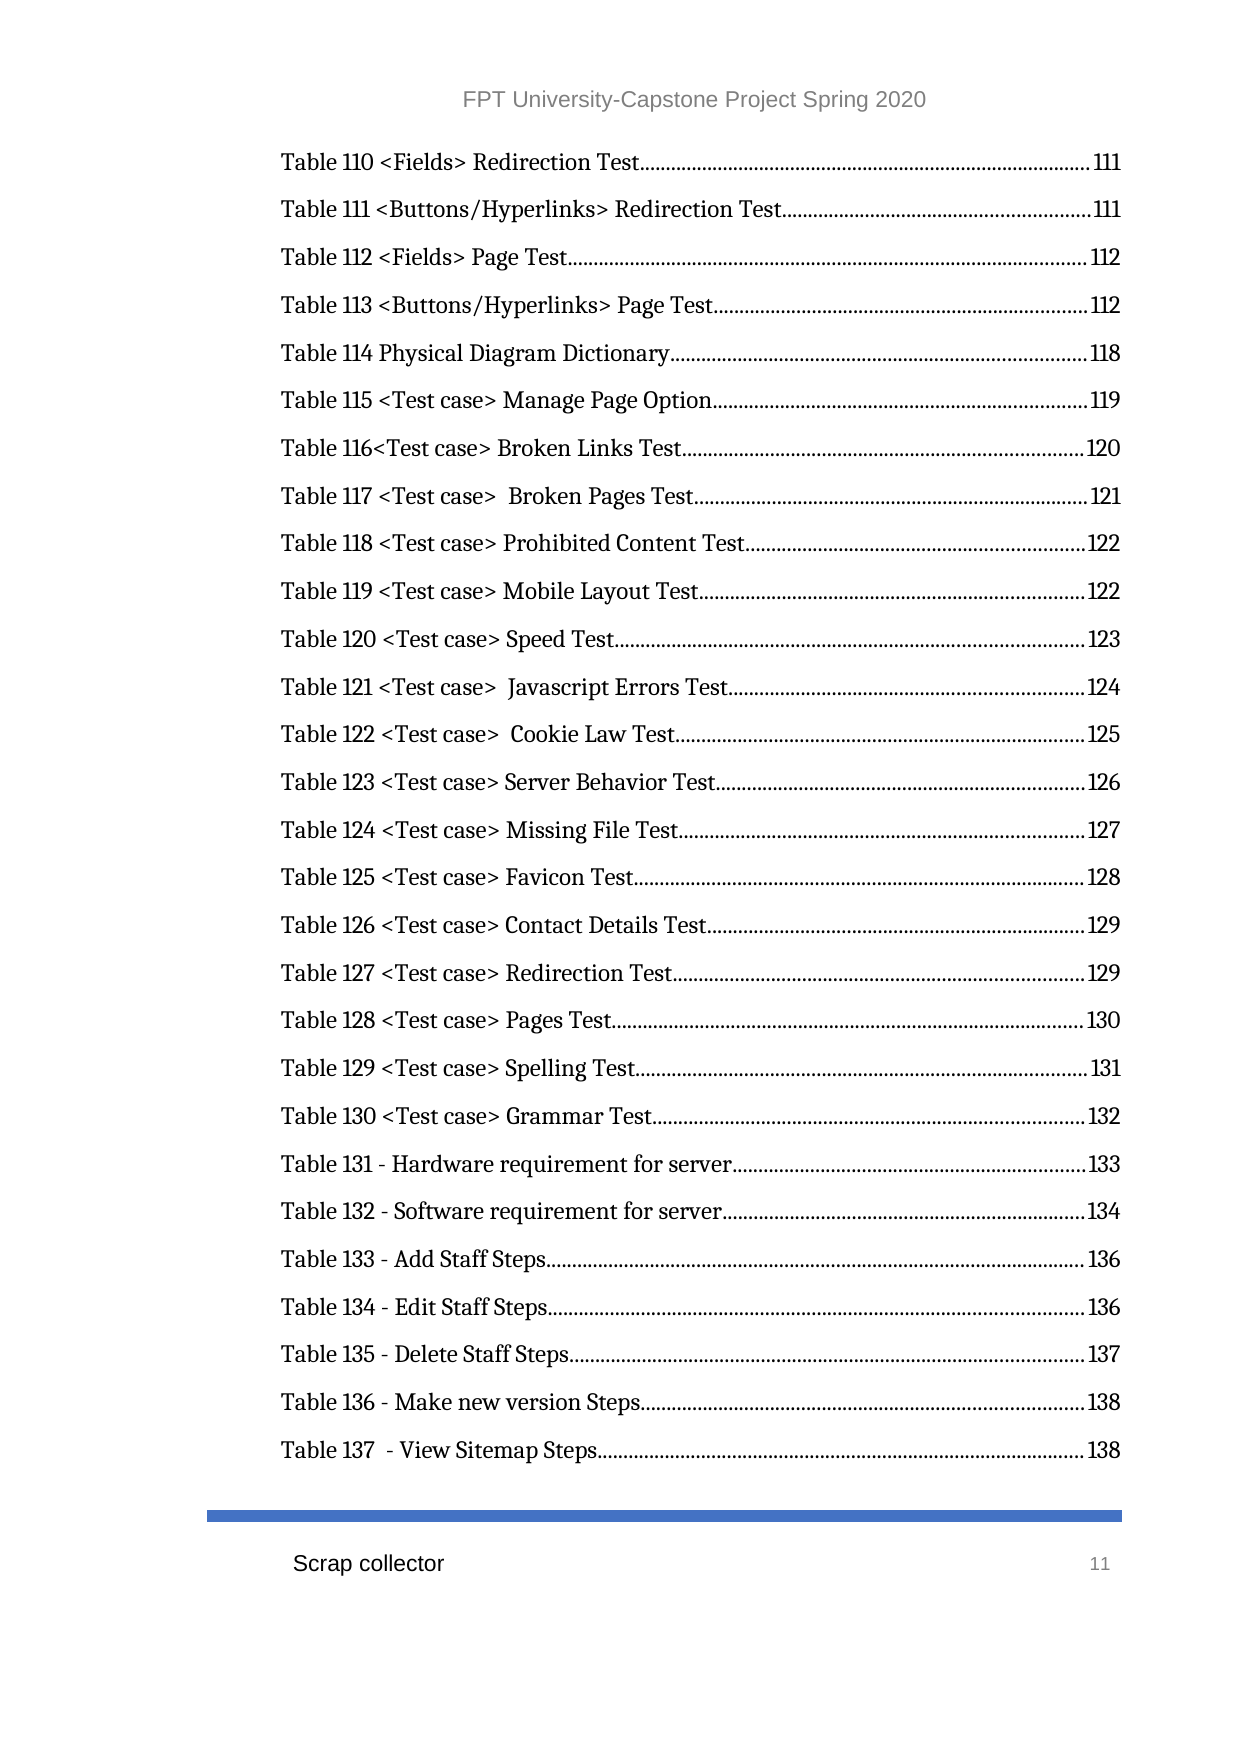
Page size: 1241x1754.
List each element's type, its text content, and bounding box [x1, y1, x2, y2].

text Table 113 <Buttons/Hyperlinks> Page Test 112 [207, 291, 1122, 319]
text Table 124 <Test case> Missing File Test 127 [207, 816, 1122, 844]
text Table 115 <Test case> Manage Page Option 119 [207, 386, 1122, 415]
text Table 119 <Test case> Mobile Layout Test 122 [207, 577, 1122, 606]
text Table 120 <Test case> Speed Test 123 [207, 625, 1122, 653]
text Table 131 - Hardware requirement for server 133 [207, 1149, 1122, 1178]
text Table 118 <Test case> Prohibited Content Test 122 [207, 529, 1122, 558]
text Table 129 <Test case> Spelling Test 131 [207, 1054, 1122, 1083]
text Table 133 - Add Staff Steps 136 [207, 1245, 1122, 1274]
text Table 114 Physical Diagram Dictionary 118 [207, 338, 1122, 367]
text Table 110 <Fields> Redirection Test 111 [207, 148, 1122, 176]
text Table 121 <Test case> Javascript Errors Test 124 [207, 672, 1122, 701]
text Table 130 <Test case> Grammar Test 132 [207, 1102, 1122, 1131]
text Table 132 - Software requirement for server 134 [207, 1197, 1122, 1226]
text Table 122 <Test case> Cookie Law Test 125 [207, 720, 1122, 749]
text Table 135 - Delete Staff Steps 137 [207, 1340, 1122, 1369]
text Table 117 <Test case> Broken Pages Test 121 [207, 482, 1122, 510]
text Table 112 <Fields> Page Test 112 [207, 243, 1122, 272]
text Table 126 <Test case> Contact Details Test 129 [207, 911, 1122, 940]
text Table 123 <Test case> Server Behavior Test 126 [207, 768, 1122, 797]
text Table 111 <Buttons/Hyperlinks> Redirection Test 111 [207, 195, 1122, 224]
text Table 137 - View Sitemap Steps 138 [207, 1436, 1122, 1464]
text Table 127 <Test case> Redirection Test 129 [207, 959, 1122, 987]
text Table 116<Test case> Broken Links Test 120 [207, 434, 1122, 463]
text Table 128 <Test case> Pages Test 130 [207, 1006, 1122, 1035]
text Table 125 <Test case> Favicon Test 128 [207, 863, 1122, 892]
text Table 134 - Edit Staff Steps 136 [207, 1293, 1122, 1321]
text Table 136 - Make new version Steps 138 [207, 1388, 1122, 1417]
